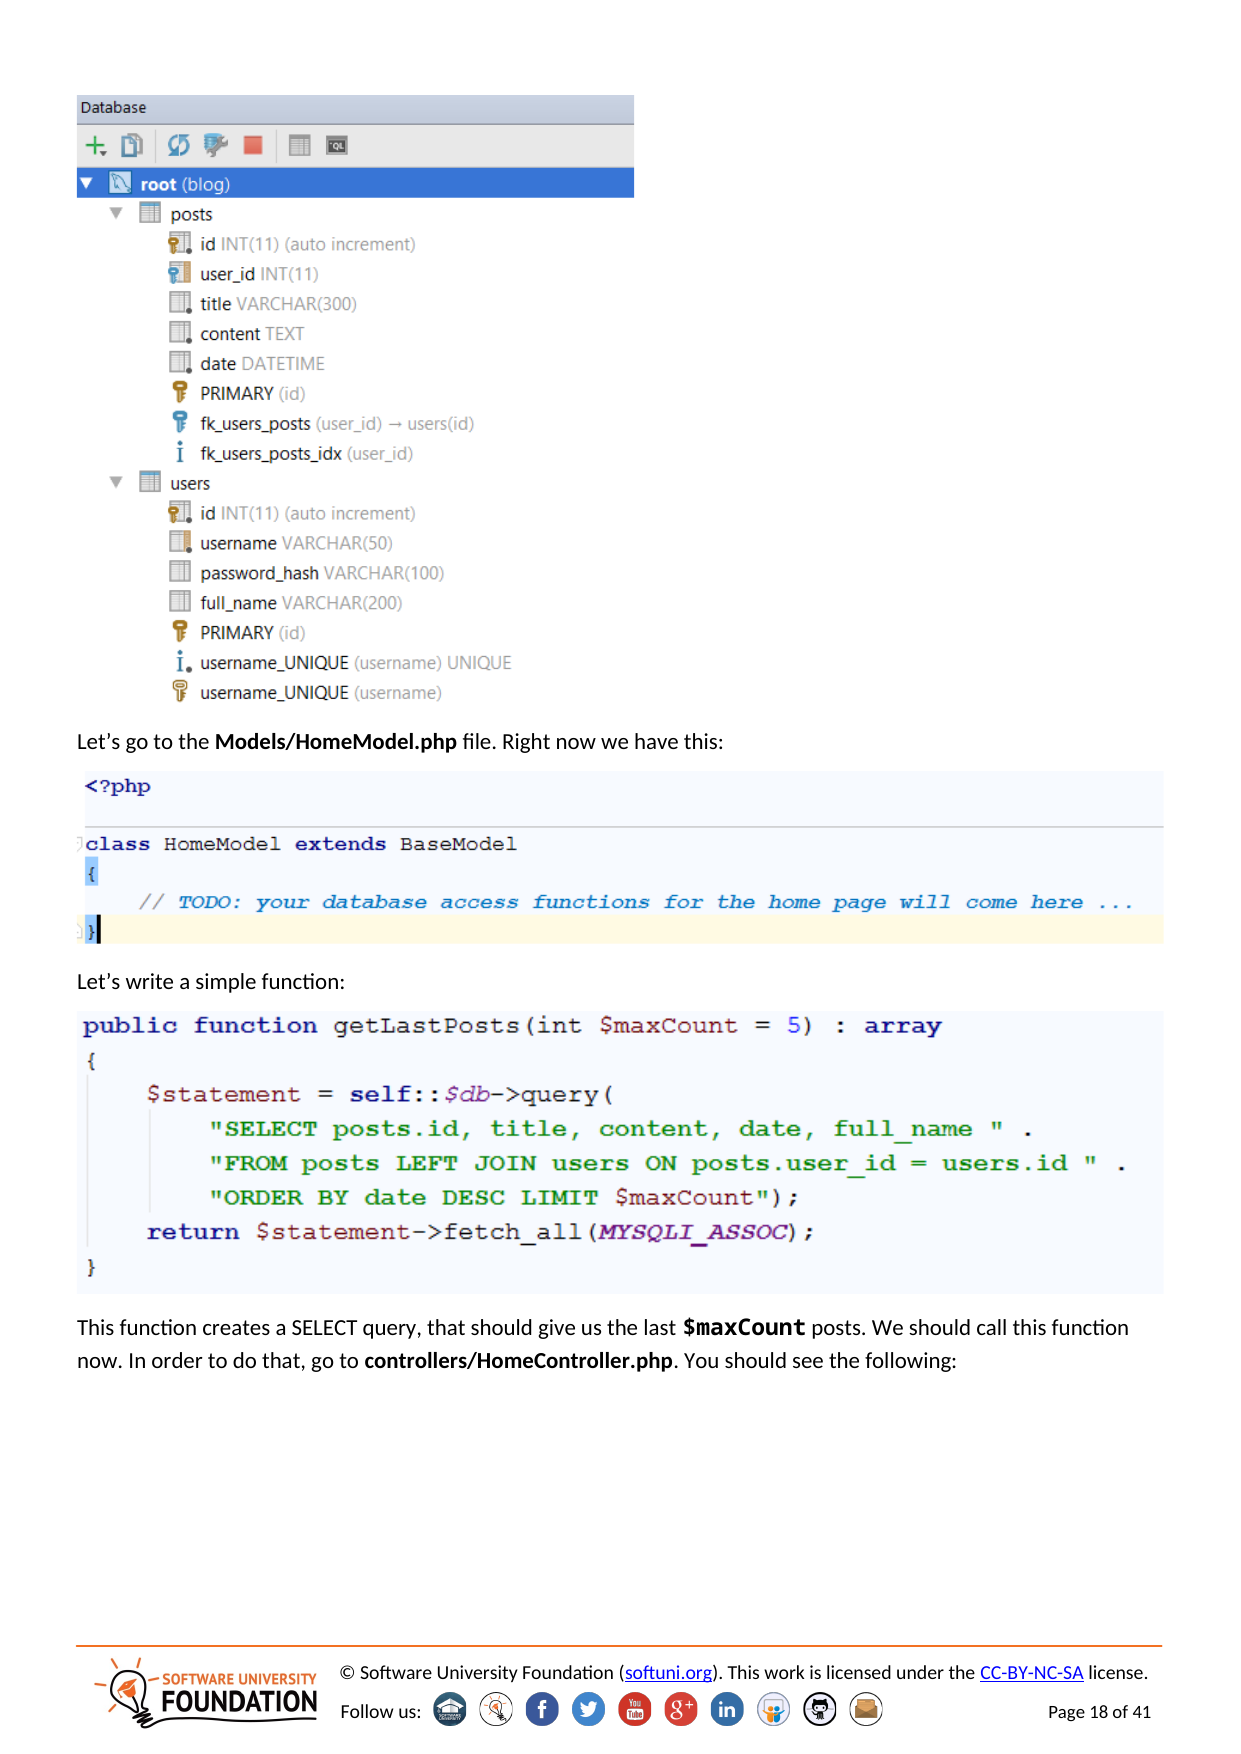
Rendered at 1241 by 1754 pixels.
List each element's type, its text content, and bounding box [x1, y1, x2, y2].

picture [479, 1692, 513, 1726]
picture [664, 1692, 698, 1726]
picture [710, 1692, 744, 1726]
picture [433, 1692, 467, 1726]
picture [76, 95, 635, 711]
text Let’s write a simple function: [77, 967, 1163, 995]
text This function creates a SELECT query, that should give us the last $maxCount posts. We should call this function now. In order to do that, go to controllers/HomeController.php. You should see the following: [77, 1311, 1163, 1374]
picture [849, 1692, 883, 1726]
text Let’s go to the Models/HomeModel.php file. Right now we have this: [77, 727, 1163, 755]
picture [76, 1011, 1164, 1294]
picture [618, 1692, 652, 1726]
picture [803, 1692, 837, 1726]
picture [76, 771, 1164, 951]
picture [757, 1692, 790, 1726]
picture [572, 1692, 605, 1726]
picture [93, 1656, 317, 1729]
picture [525, 1692, 559, 1726]
